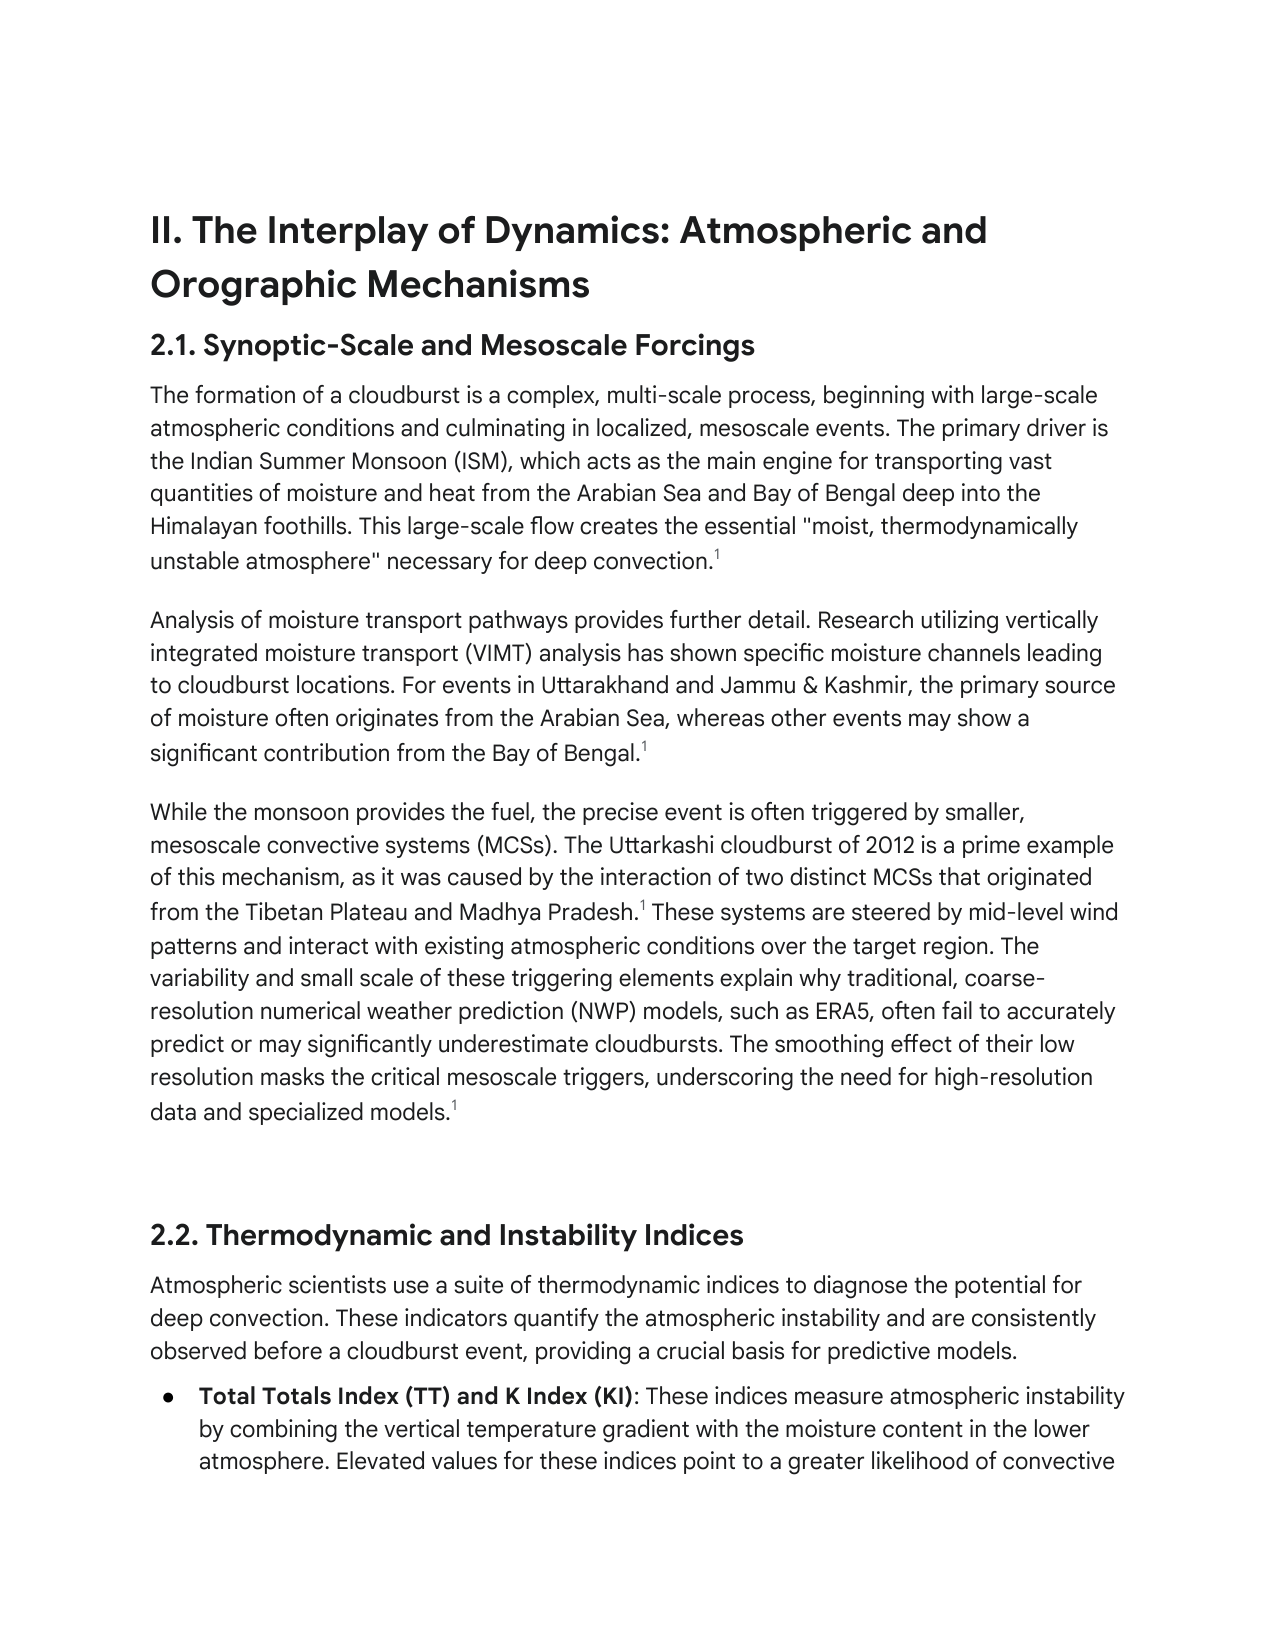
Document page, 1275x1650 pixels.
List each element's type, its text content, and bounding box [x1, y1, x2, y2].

text Atmospheric scientists use a suite of thermodynamic indices to diagnose the potential for deep convection. These indicators quantify the atmospheric instability and are consistently observed before a cloudburst event, providing a crucial basis for predictive models. [150, 1272, 1125, 1366]
subtitle 2.1. Synoptic-Scale and Mesoscale Forcings [150, 327, 1125, 364]
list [161, 1382, 1125, 1476]
subtitle 2.2. Thermodynamic and Instability Indices [150, 1217, 1125, 1254]
text While the monsoon provides the fuel, the precise event is often triggered by smaller, mesoscale convective systems (MCSs). The Uttarkashi cloudburst of 2012 is a prime example of this mechanism, as it was caused by the interaction of two distinct MCSs that originated from the Tibetan Plateau and Madhya Pradesh.1 These systems are steered by mid-level wind patterns and interact with existing atmospheric conditions over the target region. The variability and small scale of these triggering elements explain why traditional, coarse-resolution numerical weather prediction (NWP) models, such as ERA5, often fail to accurately predict or may significantly underestimate cloudbursts. The smoothing effect of their low resolution masks the critical mesoscale triggers, underscoring the need for high-resolution data and specialized models.1 [150, 798, 1125, 1127]
subtitle II. The Interplay of Dynamics: Atmospheric and Orographic Mechanisms [150, 208, 1125, 308]
text Analysis of moisture transport pathways provides further detail. Research utilizing vertically integrated moisture transport (VIMT) analysis has shown specific moisture channels leading to cloudburst locations. For events in Uttarakhand and Jammu & Kashmir, the primary source of moisture often originates from the Arabian Sea, whereas other events may show a significant contribution from the Bay of Bengal.1 [150, 606, 1125, 769]
text The formation of a cloudburst is a complex, multi-scale process, beginning with large-scale atmospheric conditions and culminating in localized, mesoscale events. The primary driver is the Indian Summer Monsoon (ISM), which acts as the main engine for transporting vast quantities of moisture and heat from the Arabian Sea and Bay of Bengal deep into the Himalayan foothills. This large-scale flow creates the essential "moist, thermodynamically unstable atmosphere" necessary for deep convection.1 [150, 381, 1125, 577]
